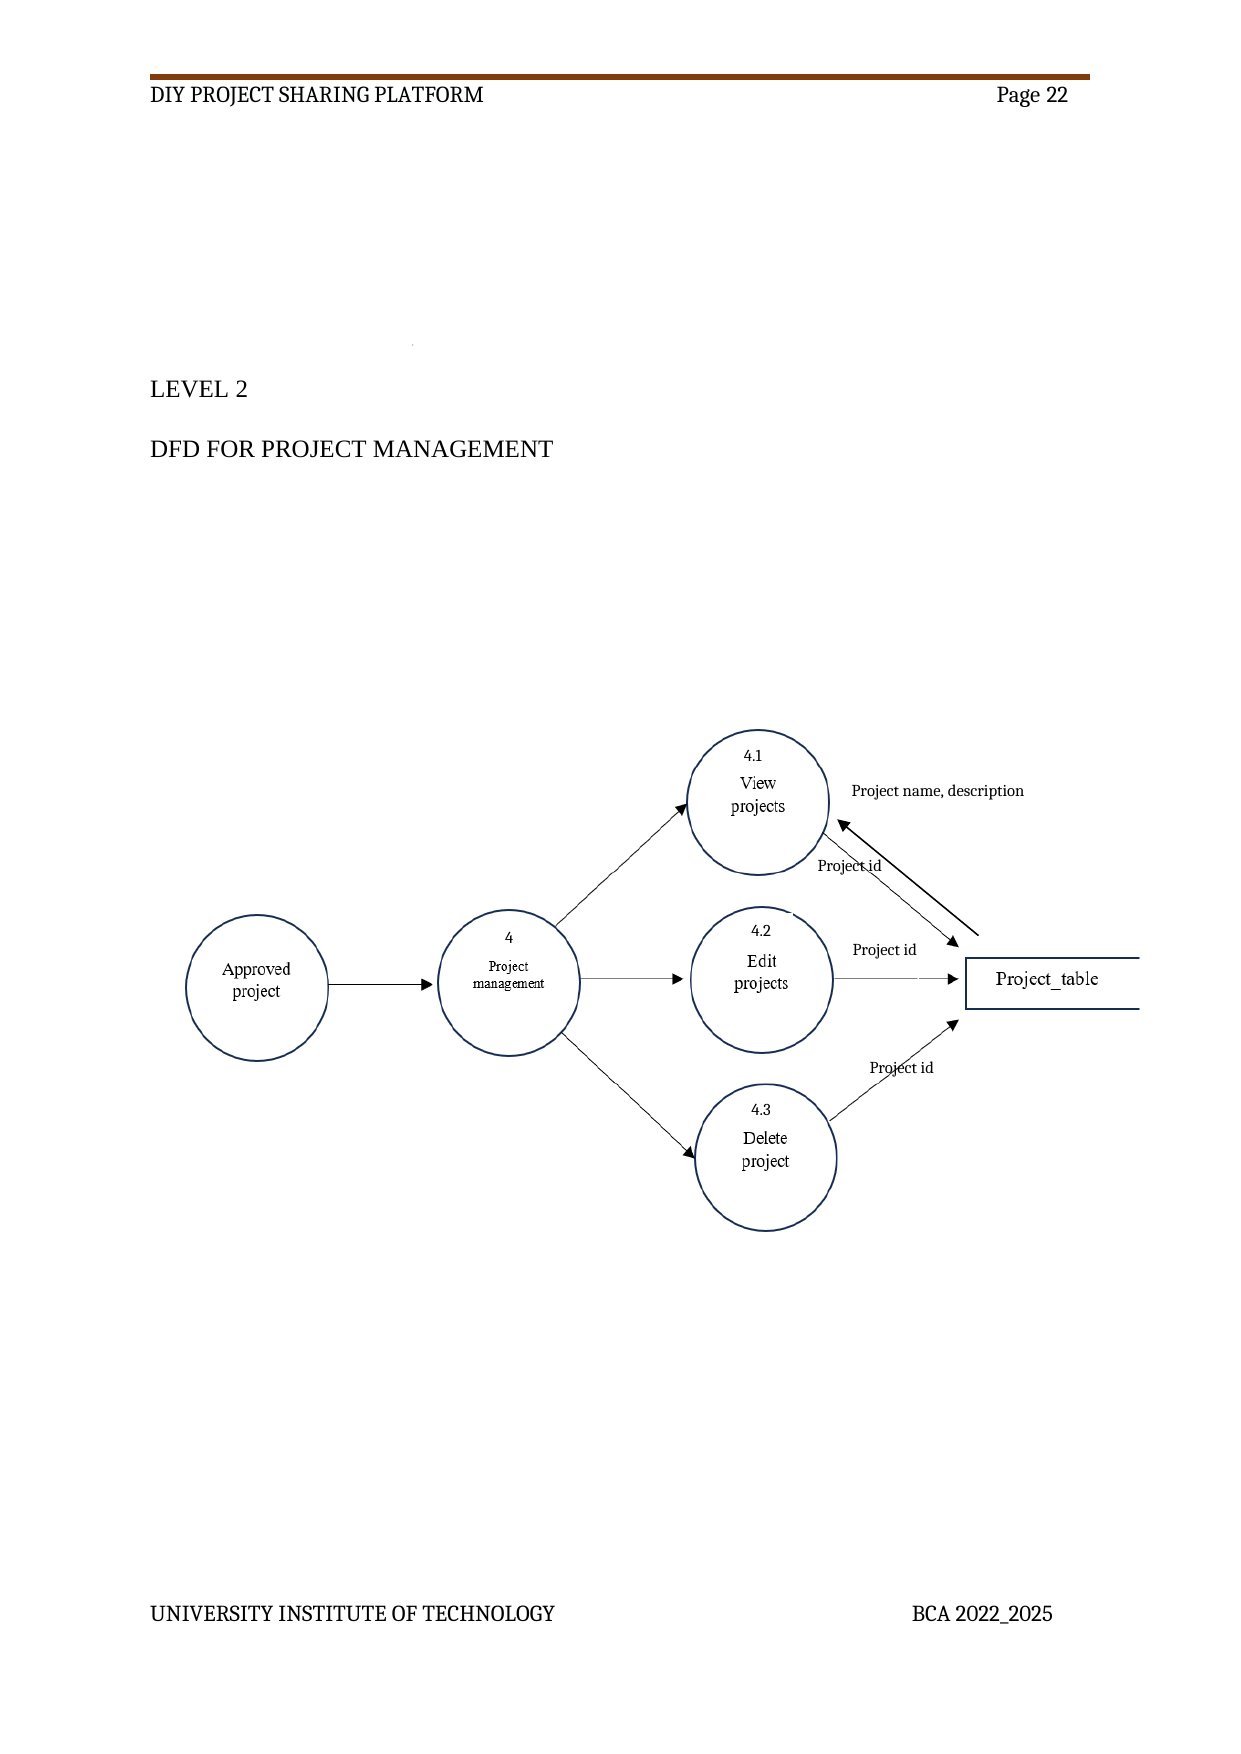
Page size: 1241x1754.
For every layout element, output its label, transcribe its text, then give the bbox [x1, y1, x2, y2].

picture [150, 662, 1223, 1295]
text DFD FOR PROJECT MANAGEMENT [150, 434, 1090, 463]
text LEVEL 2 [150, 374, 1090, 403]
